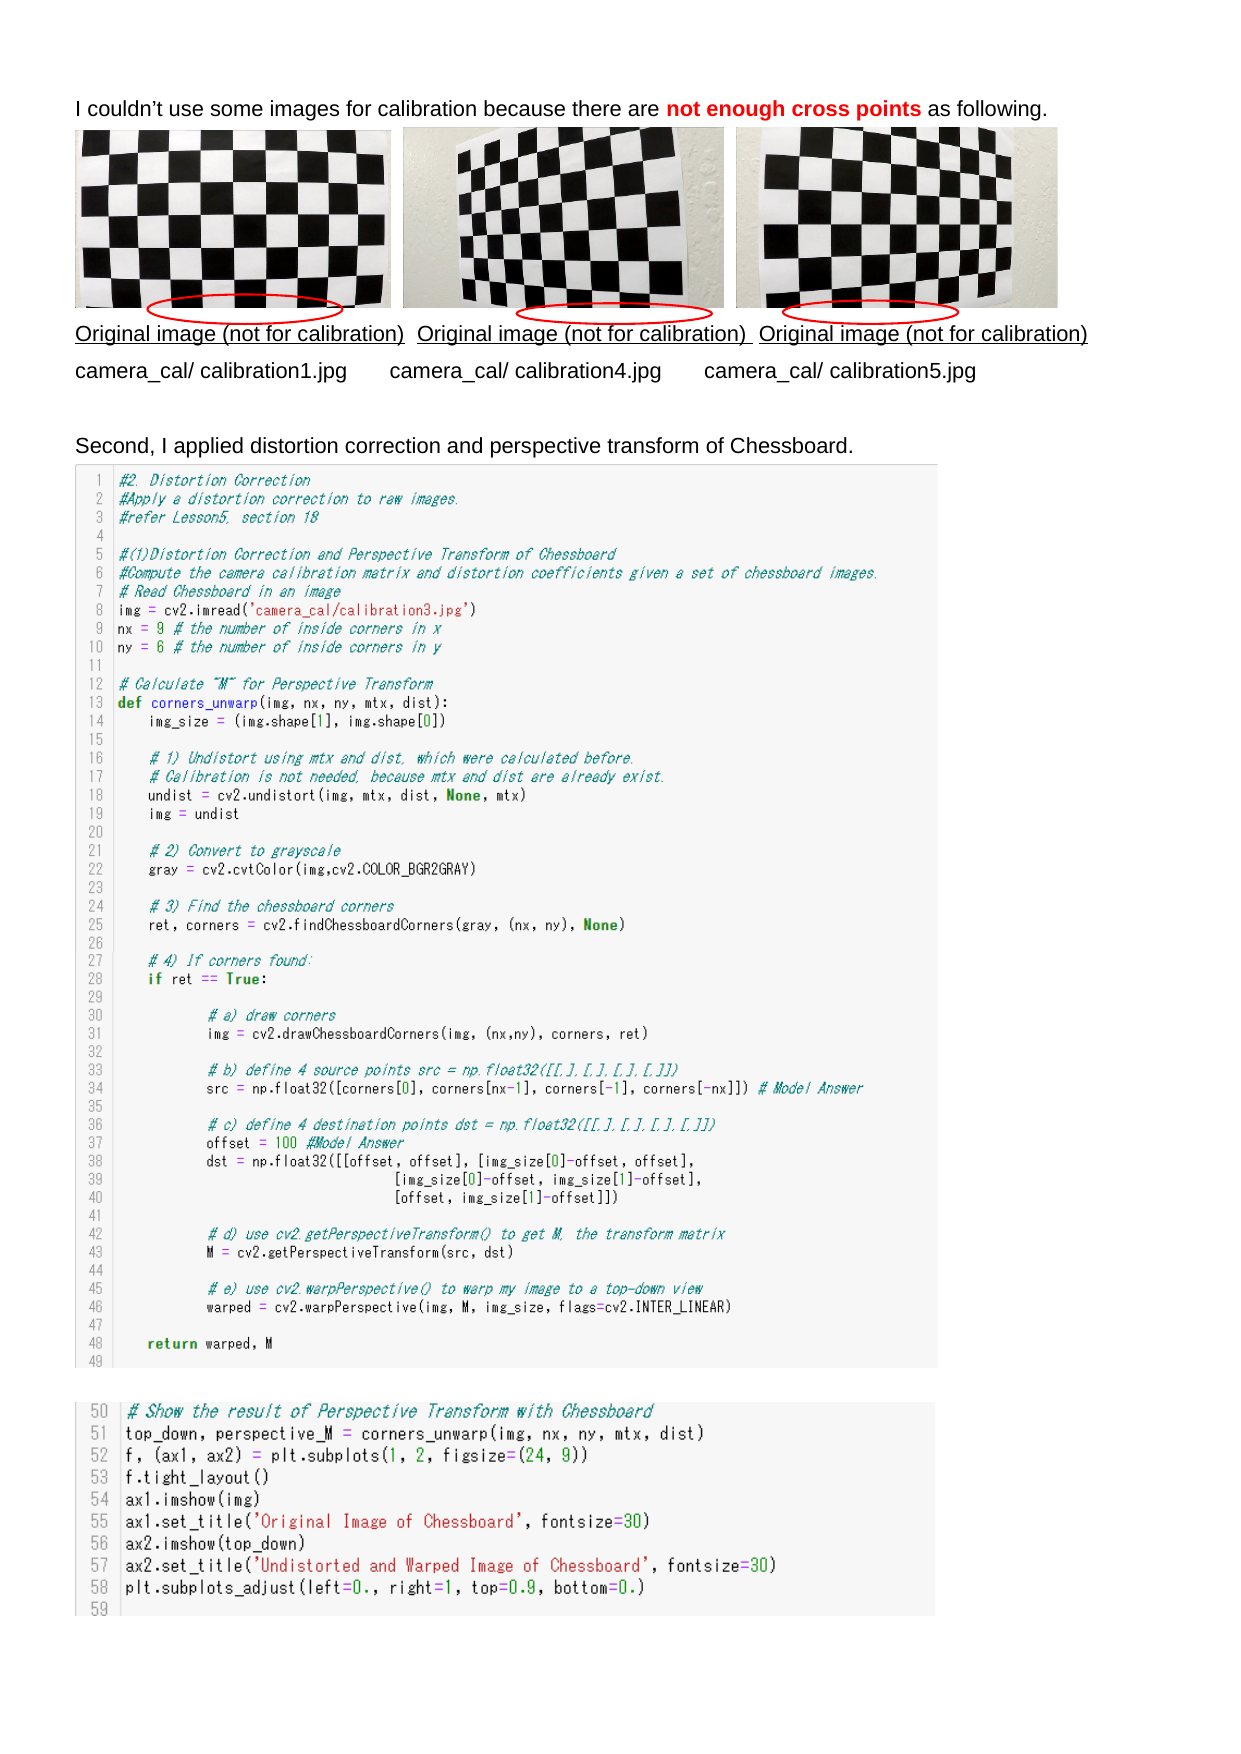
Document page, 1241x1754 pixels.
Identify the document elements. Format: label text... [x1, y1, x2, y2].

picture [75, 130, 391, 308]
text I couldn’t use some images for calibration because there are not enough cross points as following. [75, 89, 1165, 127]
picture [797, 302, 944, 308]
picture [151, 296, 339, 308]
text Second, I applied distortion correction and perspective transform of Chessboard. [75, 427, 1165, 464]
picture [75, 1402, 936, 1616]
picture [403, 127, 724, 308]
picture [75, 464, 938, 1368]
text Original image (not for calibration) Original image (not for calibration) Original image (not for calibration) [75, 314, 1165, 352]
text camera_cal/ calibration1.jpg camera_cal/ calibration4.jpg camera_cal/ calibration5.jpg [75, 352, 1165, 389]
picture [736, 127, 1058, 308]
